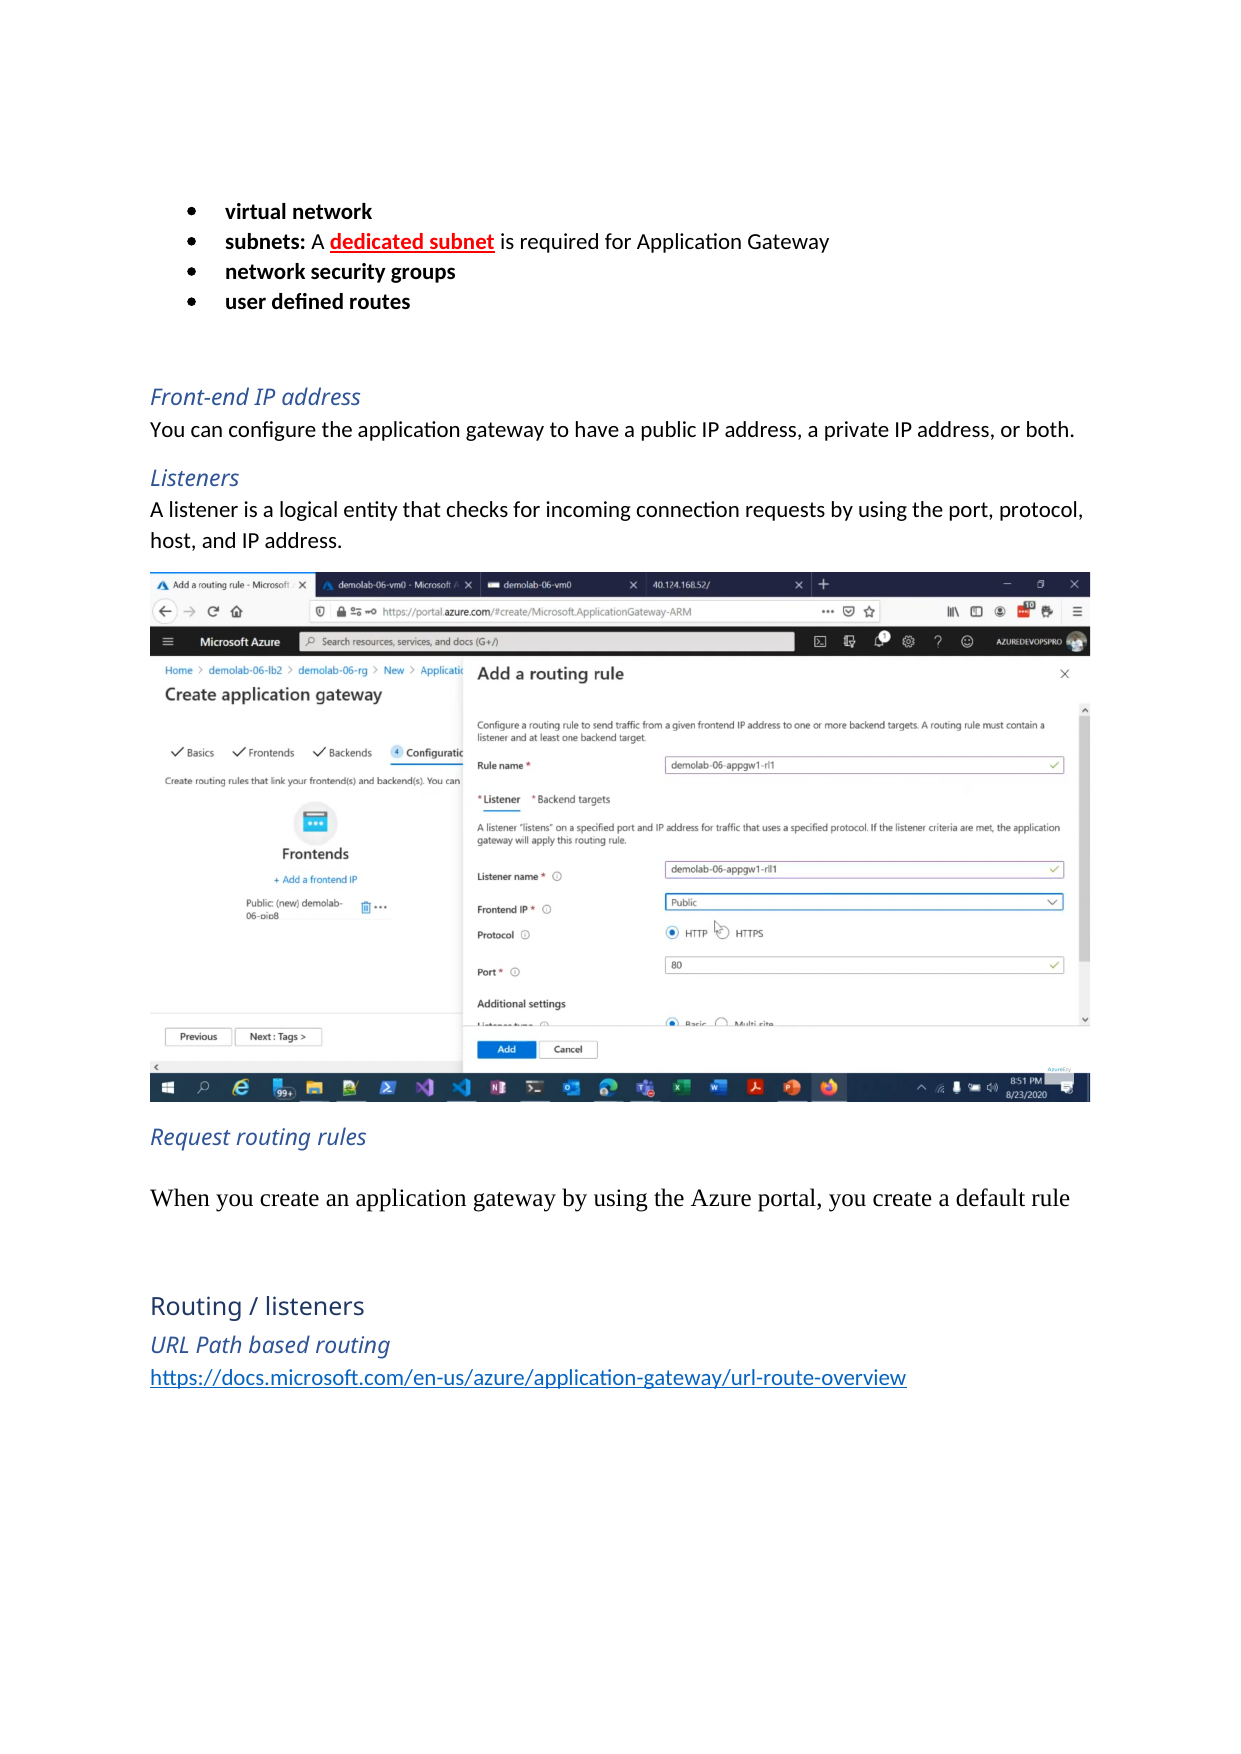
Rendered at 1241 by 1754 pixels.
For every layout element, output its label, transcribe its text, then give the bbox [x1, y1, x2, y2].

text When you create an application gateway by using the Azure portal, you create a default rule [150, 1183, 1090, 1212]
subtitle Front-end IP address [150, 381, 1090, 412]
text You can configure the application gateway to have a public IP address, a private IP address, or both. [150, 415, 1090, 443]
list network security groups [187, 257, 1090, 285]
list subnets: A dedicated subnet is required for Application Gateway [187, 227, 1090, 255]
list user defined routes [187, 287, 1090, 316]
picture [150, 572, 1091, 1102]
subtitle Request routing rules [150, 1120, 1090, 1152]
list virtual network [187, 197, 1090, 225]
subtitle URL Path based routing [150, 1329, 1090, 1360]
subtitle Listeners [150, 462, 1090, 493]
subtitle Routing / listeners [150, 1288, 1090, 1322]
text https://docs.microsoft.com/en-us/azure/application-gateway/url-route-overview [150, 1363, 1090, 1391]
text A listener is a logical entity that checks for incoming connection requests by using the port, protocol, host, and IP address. [150, 496, 1090, 554]
